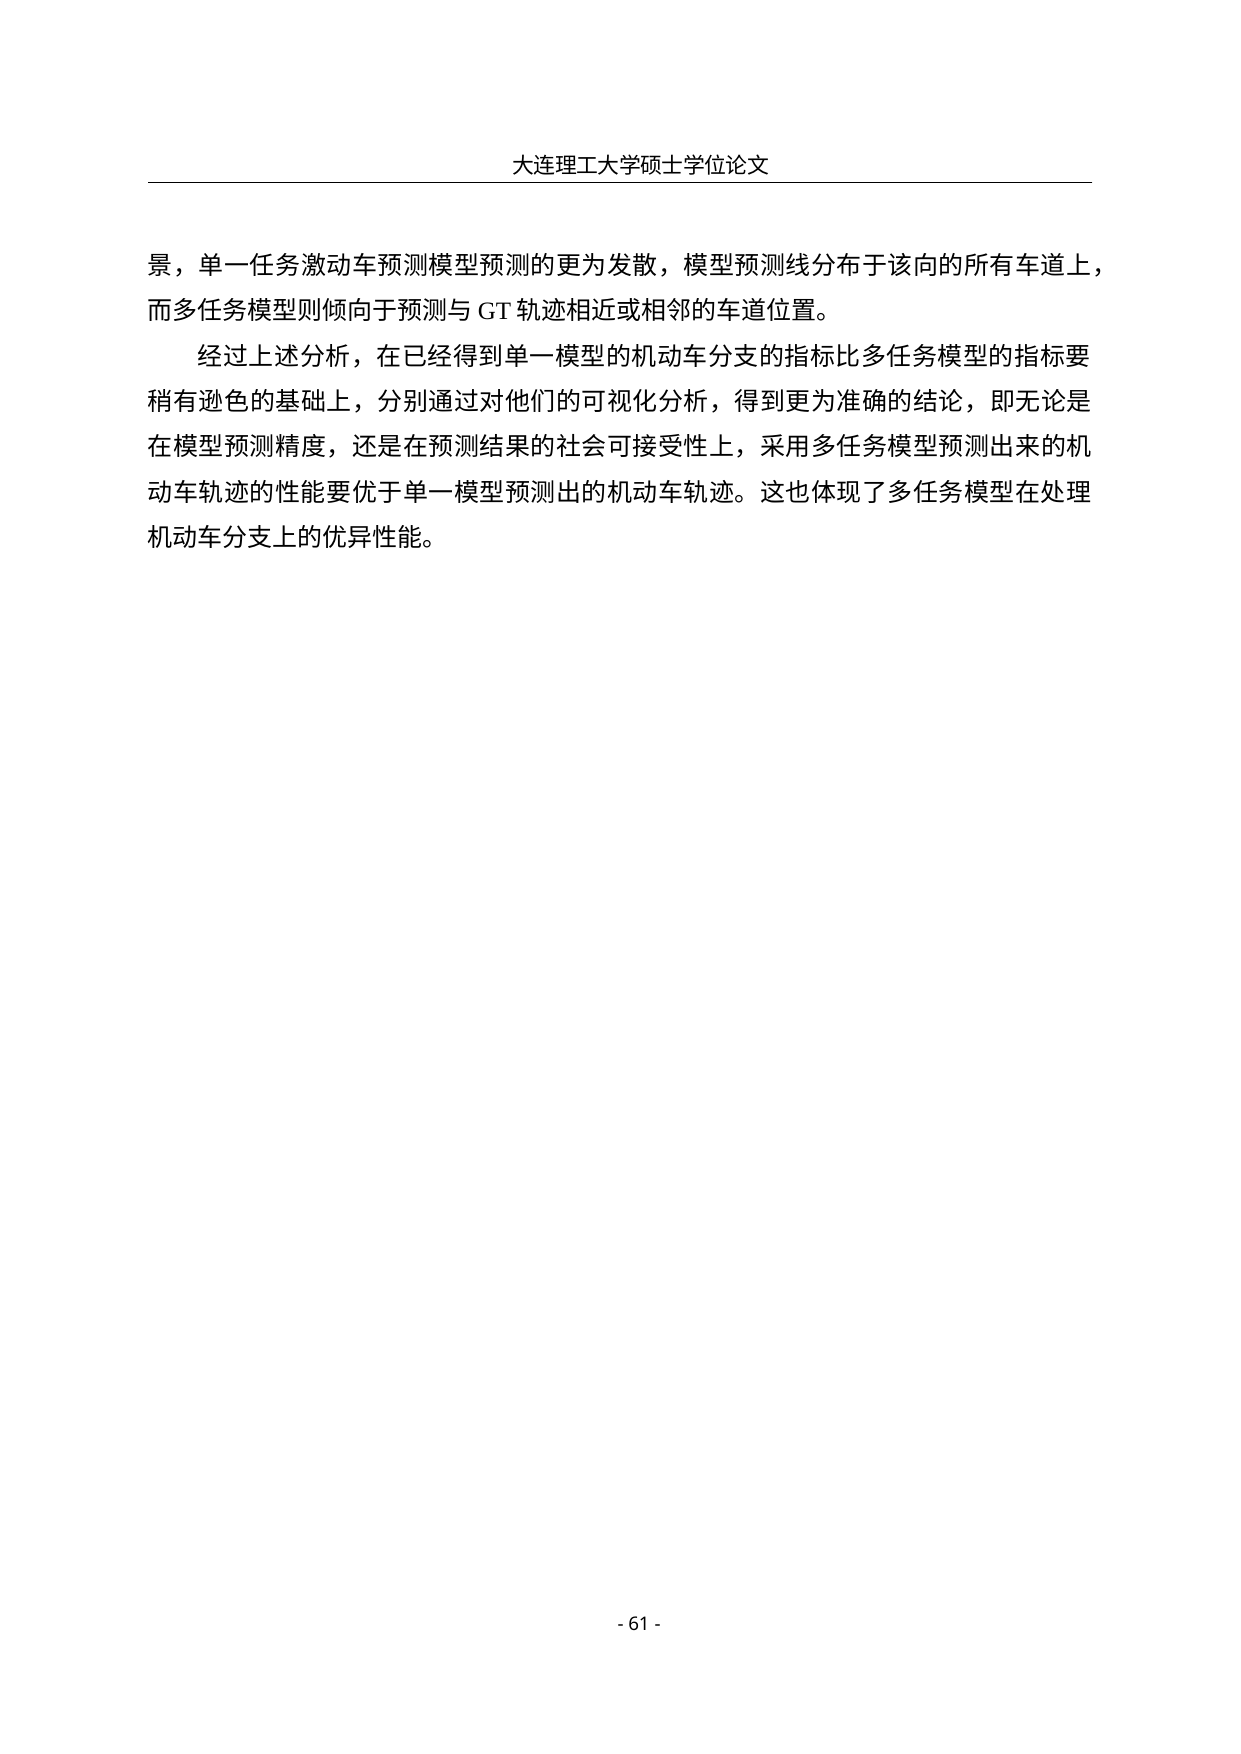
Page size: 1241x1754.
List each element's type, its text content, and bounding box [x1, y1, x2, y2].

text 经过上述分析，在已经得到单一模型的机动车分支的指标比多任务模型的指标要稍有逊色的基础上，分别通过对他们的可视化分析，得到更为准确的结论，即无论是在模型预测精度，还是在预测结果的社会可接受性上，采用多任务模型预测出来的机动车轨迹的性能要优于单一模型预测出的机动车轨迹。这也体现了多任务模型在处理机动车分支上的优异性能。 [148, 336, 1092, 554]
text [148, 246, 1092, 327]
